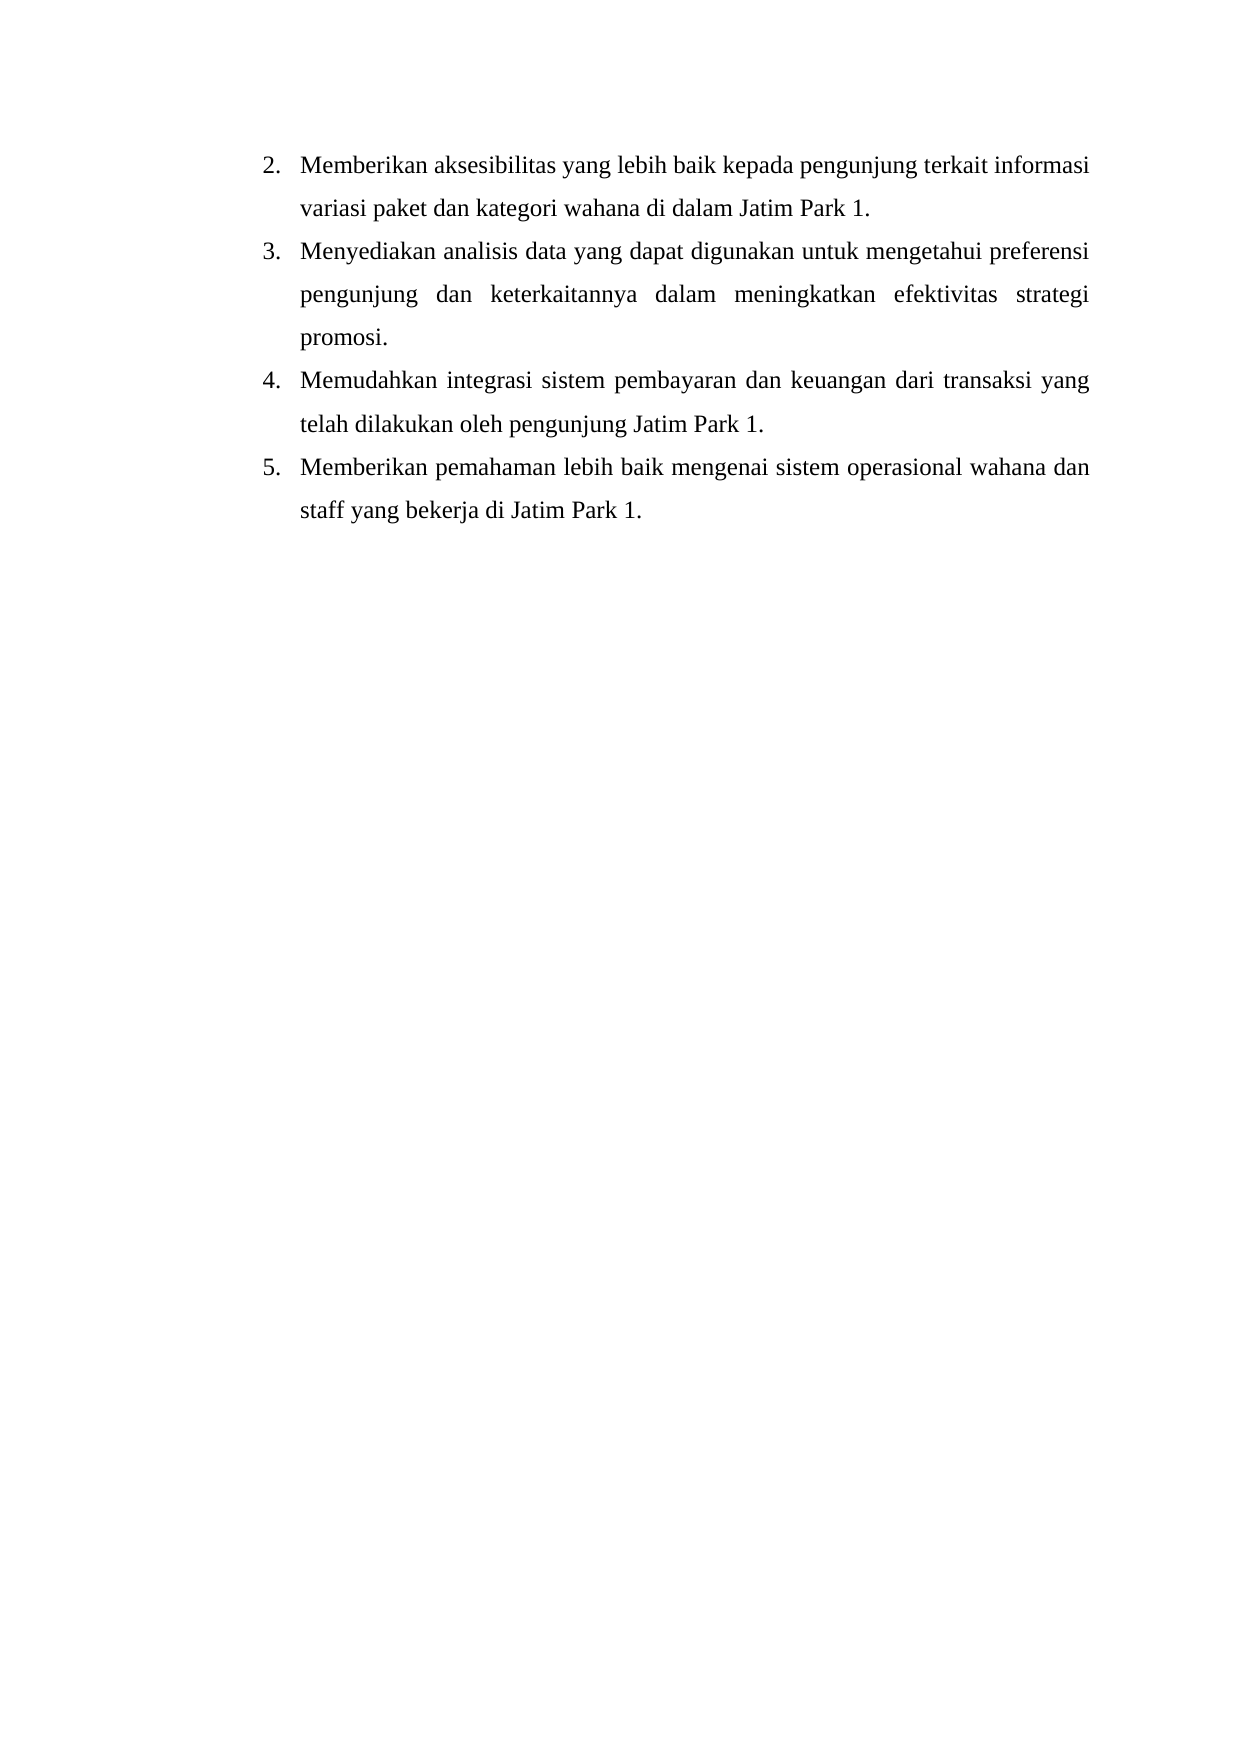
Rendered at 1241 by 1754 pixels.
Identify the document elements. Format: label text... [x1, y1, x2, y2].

list Memberikan aksesibilitas yang lebih baik kepada pengunjung terkait informasi variasi paket dan kategori wahana di dalam Jatim Park 1. [262, 150, 1090, 222]
list Memberikan pemahaman lebih baik mengenai sistem operasional wahana dan staff yang bekerja di Jatim Park 1. [262, 452, 1090, 524]
list Memudahkan integrasi sistem pembayaran dan keuangan dari transaksi yang telah dilakukan oleh pengunjung Jatim Park 1. [262, 366, 1090, 437]
list Menyediakan analisis data yang dapat digunakan untuk mengetahui preferensi pengunjung dan keterkaitannya dalam meningkatkan efektivitas strategi promosi. [262, 236, 1090, 351]
